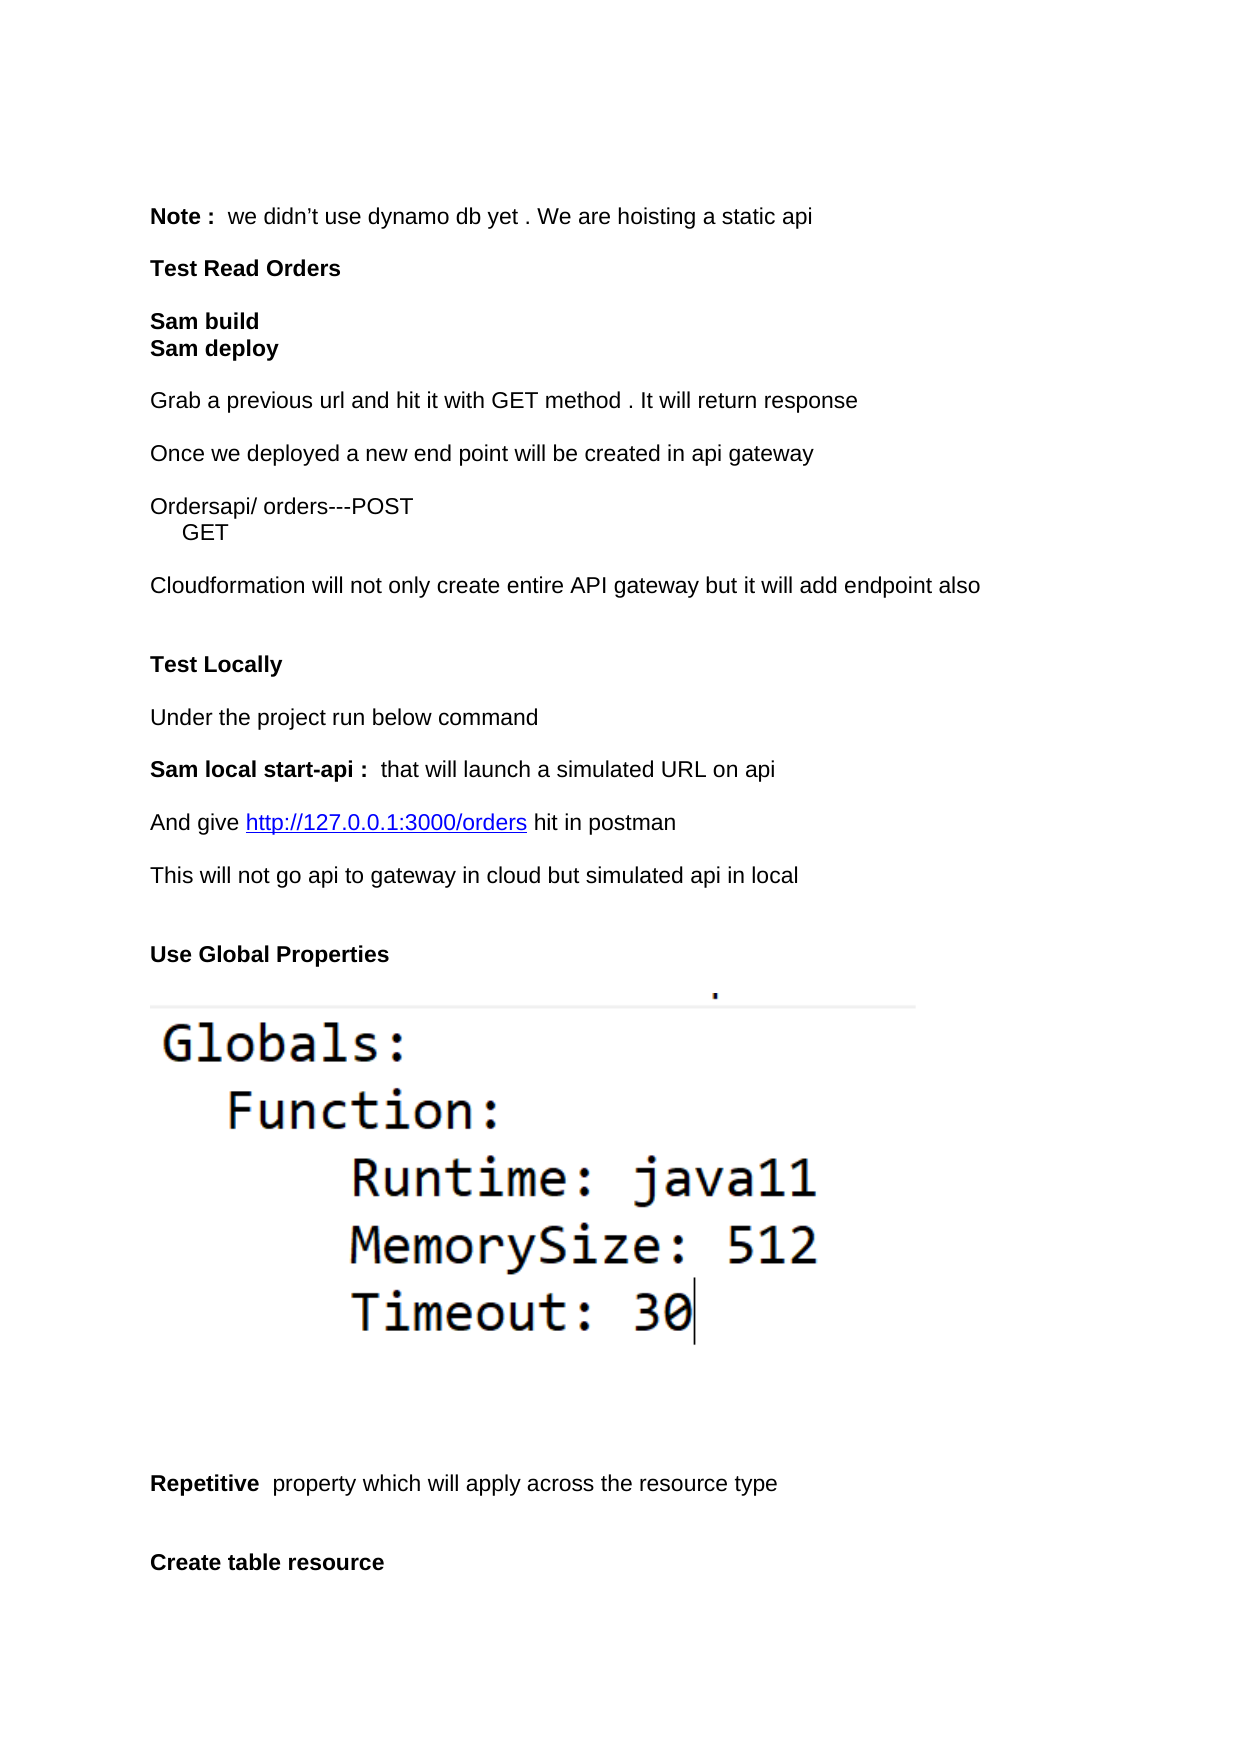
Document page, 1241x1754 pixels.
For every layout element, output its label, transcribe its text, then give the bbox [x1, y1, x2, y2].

text Sam build [150, 308, 1090, 334]
text And give http://127.0.0.1:3000/orders hit in postman [150, 809, 1090, 835]
text Repetitive property which will apply across the resource type [150, 1470, 1090, 1496]
text Sam deploy [150, 334, 1090, 361]
text This will not go api to gateway in cloud but simulated api in local [150, 862, 1090, 888]
text Ordersapi/ orders---POST [150, 493, 1090, 519]
text Test Locally [150, 651, 1090, 677]
text Use Global Properties [150, 941, 1090, 967]
text Once we deployed a new end point will be created in api gateway [150, 440, 1090, 466]
text Grab a previous url and hit it with GET method . It will return response [150, 387, 1090, 413]
text Under the project run below command [150, 703, 1090, 730]
text Sam local start-api : that will launch a simulated URL on api [150, 756, 1090, 782]
picture [150, 993, 916, 1417]
text GET [150, 519, 1090, 545]
text Cloudformation will not only create entire API gateway but it will add endpoint also [150, 572, 1090, 598]
text Note : we didn’t use dynamo db yet . We are hoisting a static api [150, 203, 1090, 229]
text Create table resource [150, 1549, 1090, 1575]
text Test Read Orders [150, 255, 1090, 282]
